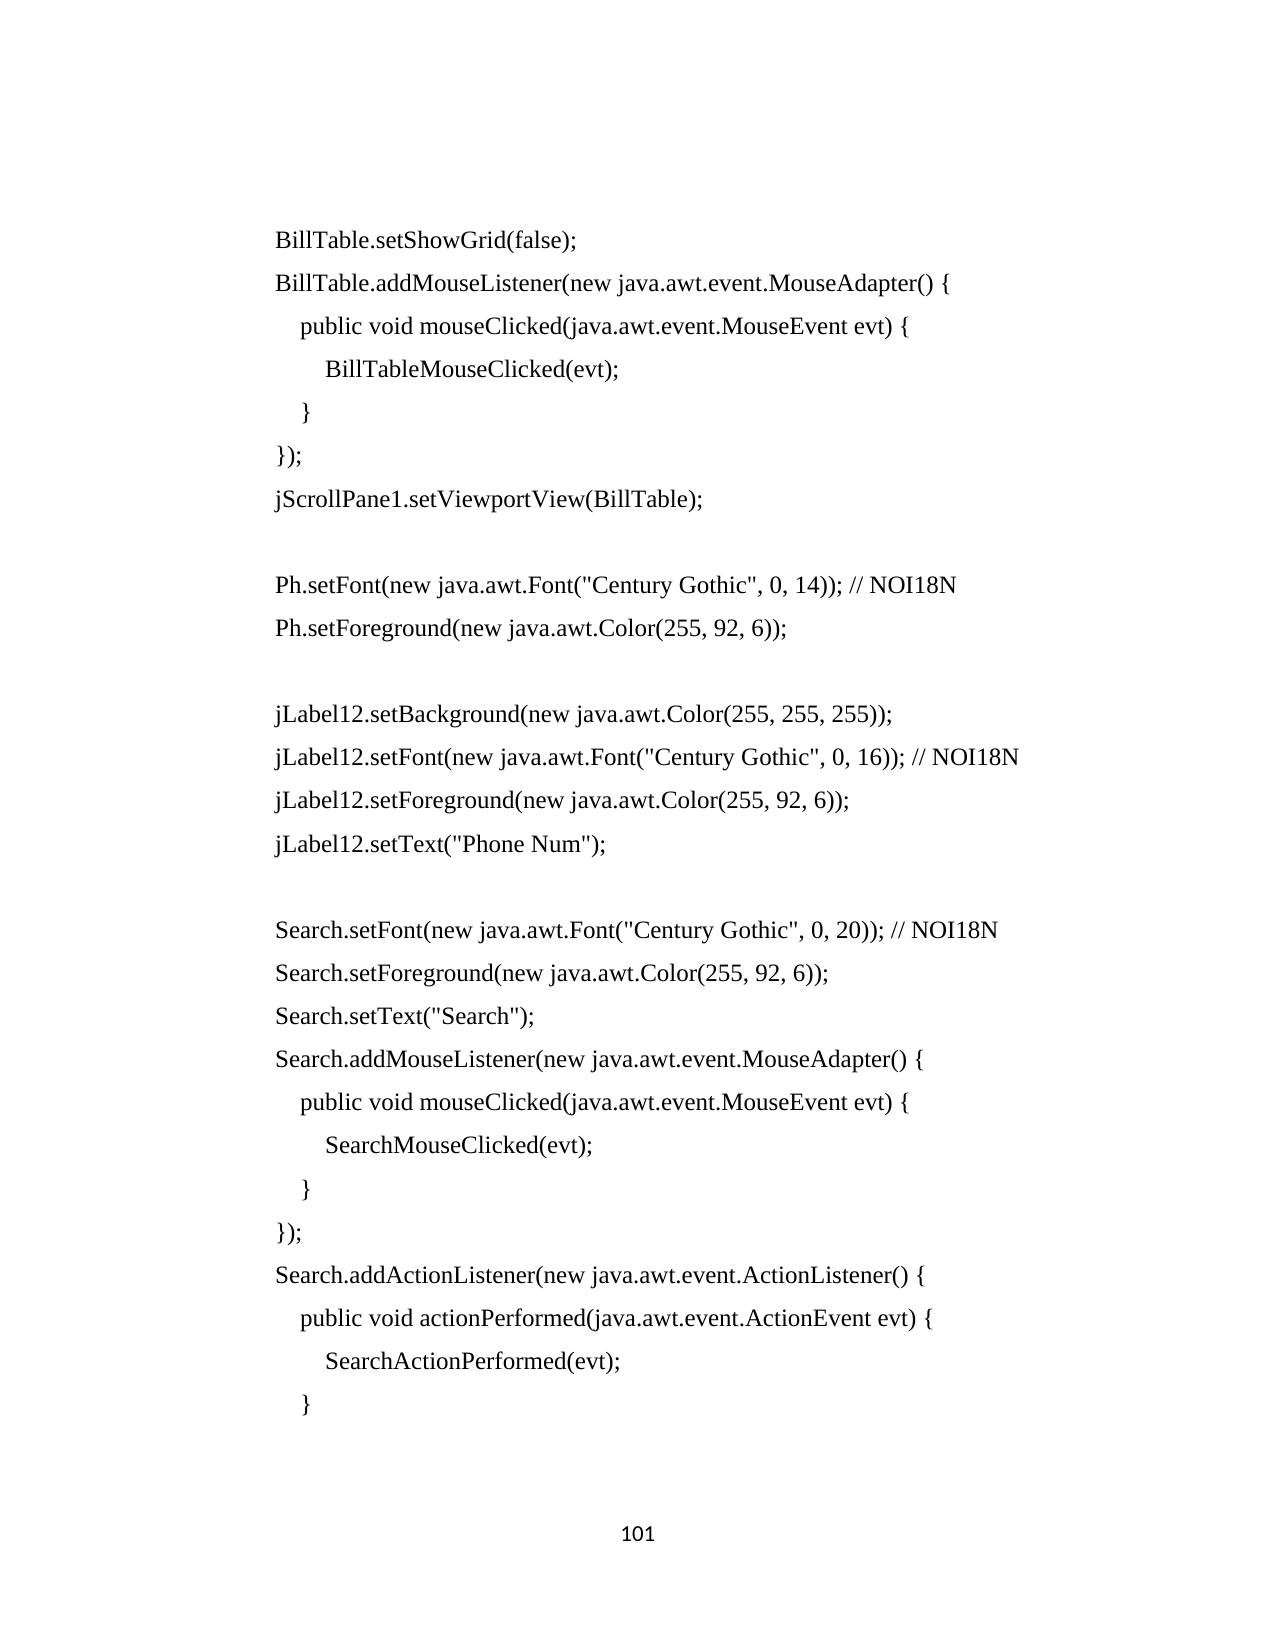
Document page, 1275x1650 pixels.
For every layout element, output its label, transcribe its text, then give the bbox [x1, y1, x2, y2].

text Search.addMouseListener(new java.awt.event.MouseAdapter() { [225, 1044, 1050, 1073]
text Search.setFont(new java.awt.Font("Century Gothic", 0, 20)); // NOI18N [225, 915, 1050, 944]
text }); [225, 441, 1050, 469]
text SearchMouseClicked(evt); [225, 1131, 1050, 1159]
text BillTable.setShowGrid(false); [225, 225, 1050, 254]
text jScrollPane1.setViewportView(BillTable); [225, 484, 1050, 512]
text Ph.setForeground(new java.awt.Color(255, 92, 6)); [225, 613, 1050, 642]
text jLabel12.setBackground(new java.awt.Color(255, 255, 255)); [225, 699, 1050, 728]
text Search.addActionListener(new java.awt.event.ActionListener() { [225, 1260, 1050, 1289]
text Search.setText("Search"); [225, 1001, 1050, 1030]
text jLabel12.setText("Phone Num"); [225, 829, 1050, 857]
text } [225, 397, 1050, 426]
text public void actionPerformed(java.awt.event.ActionEvent evt) { [225, 1303, 1050, 1332]
text SearchActionPerformed(evt); [225, 1346, 1050, 1375]
text Ph.setFont(new java.awt.Font("Century Gothic", 0, 14)); // NOI18N [225, 570, 1050, 599]
text Search.setForeground(new java.awt.Color(255, 92, 6)); [225, 958, 1050, 987]
text } [225, 1174, 1050, 1202]
text jLabel12.setForeground(new java.awt.Color(255, 92, 6)); [225, 786, 1050, 814]
text BillTable.addMouseListener(new java.awt.event.MouseAdapter() { [225, 268, 1050, 297]
text public void mouseClicked(java.awt.event.MouseEvent evt) { [225, 311, 1050, 340]
text } [225, 1389, 1050, 1418]
text }); [225, 1217, 1050, 1246]
text BillTableMouseClicked(evt); [225, 354, 1050, 383]
text public void mouseClicked(java.awt.event.MouseEvent evt) { [225, 1087, 1050, 1116]
text jLabel12.setFont(new java.awt.Font("Century Gothic", 0, 16)); // NOI18N [225, 742, 1050, 771]
